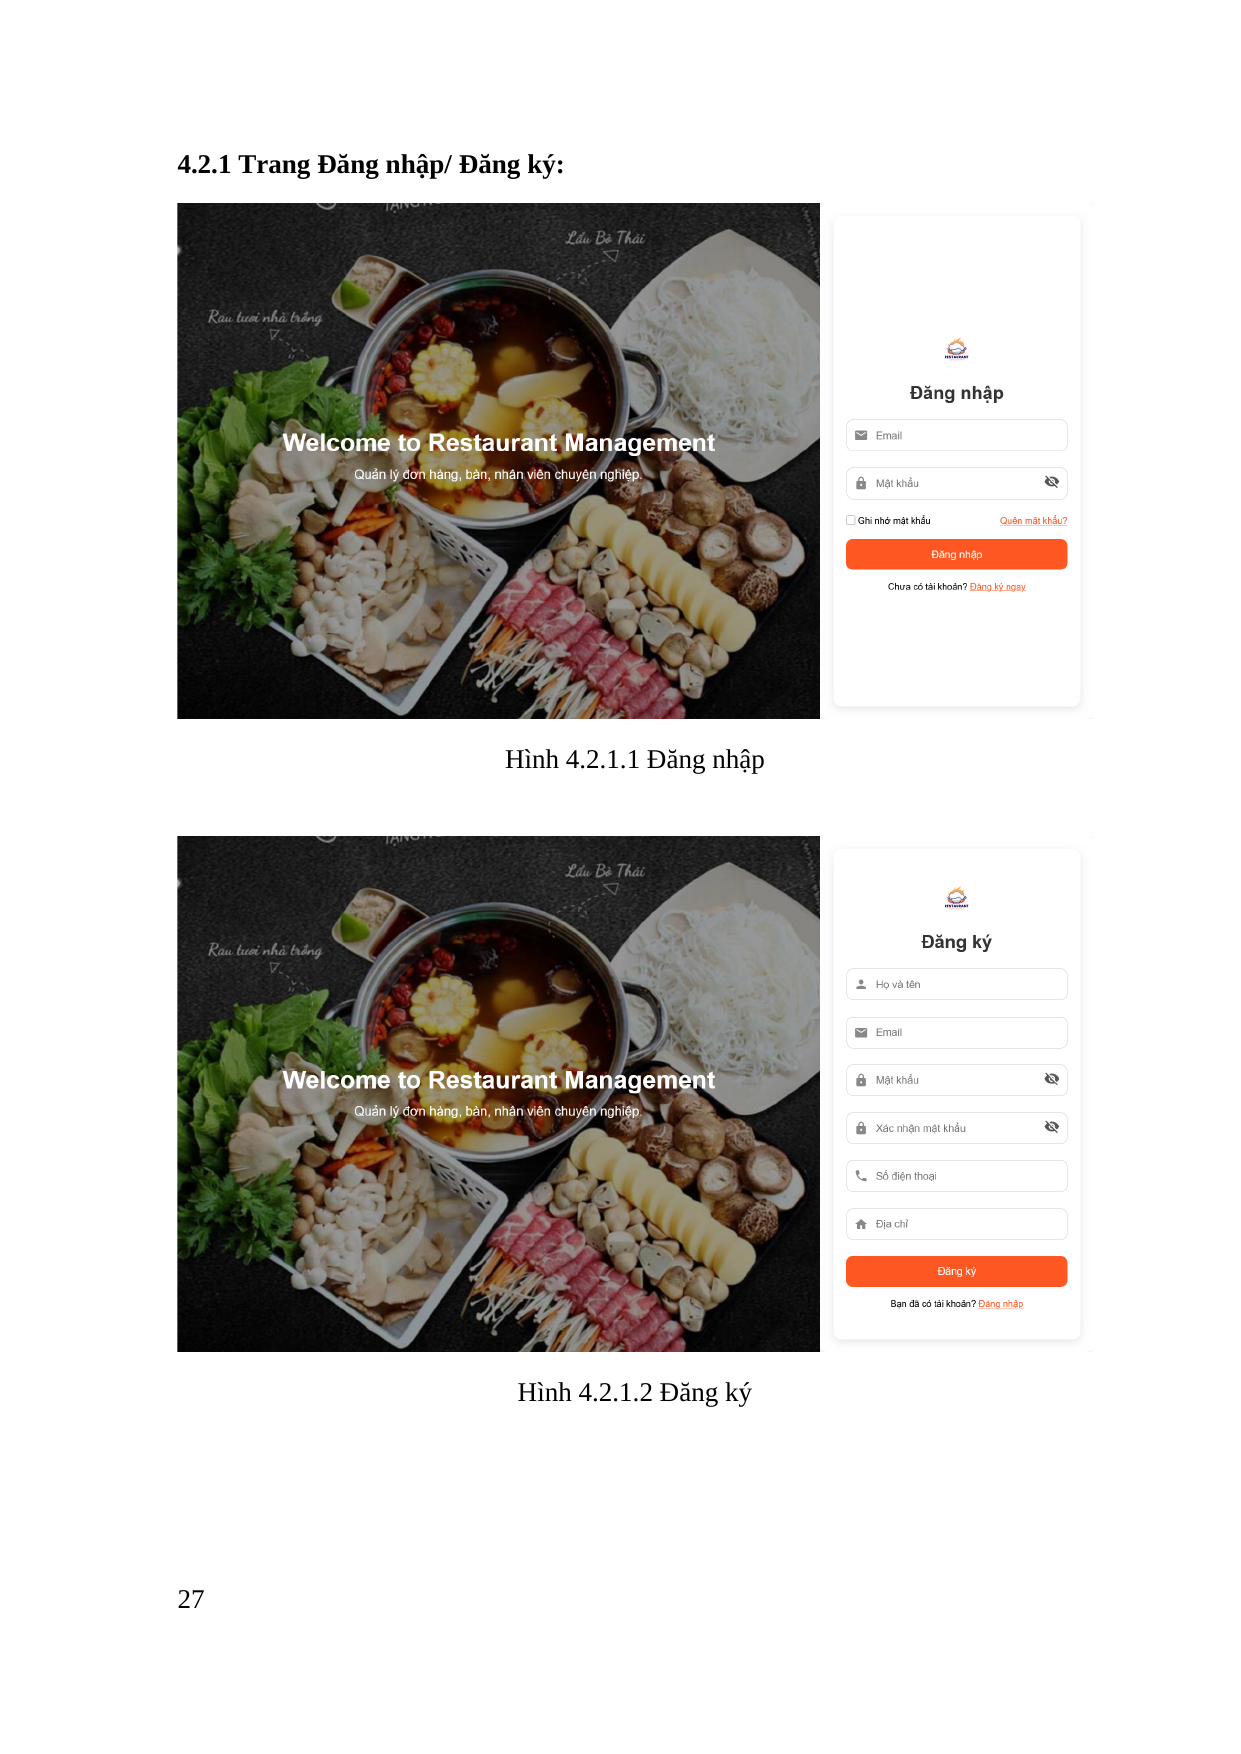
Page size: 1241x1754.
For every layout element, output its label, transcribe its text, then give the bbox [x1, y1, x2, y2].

picture [177, 203, 1093, 719]
text Hình 4.2.1.1 Đăng nhập [177, 743, 1092, 821]
picture [177, 836, 1093, 1352]
text Hình 4.2.1.2 Đăng ký [177, 1376, 1092, 1407]
text 4.2.1 Trang Đăng nhập/ Đăng ký: [177, 148, 1092, 179]
